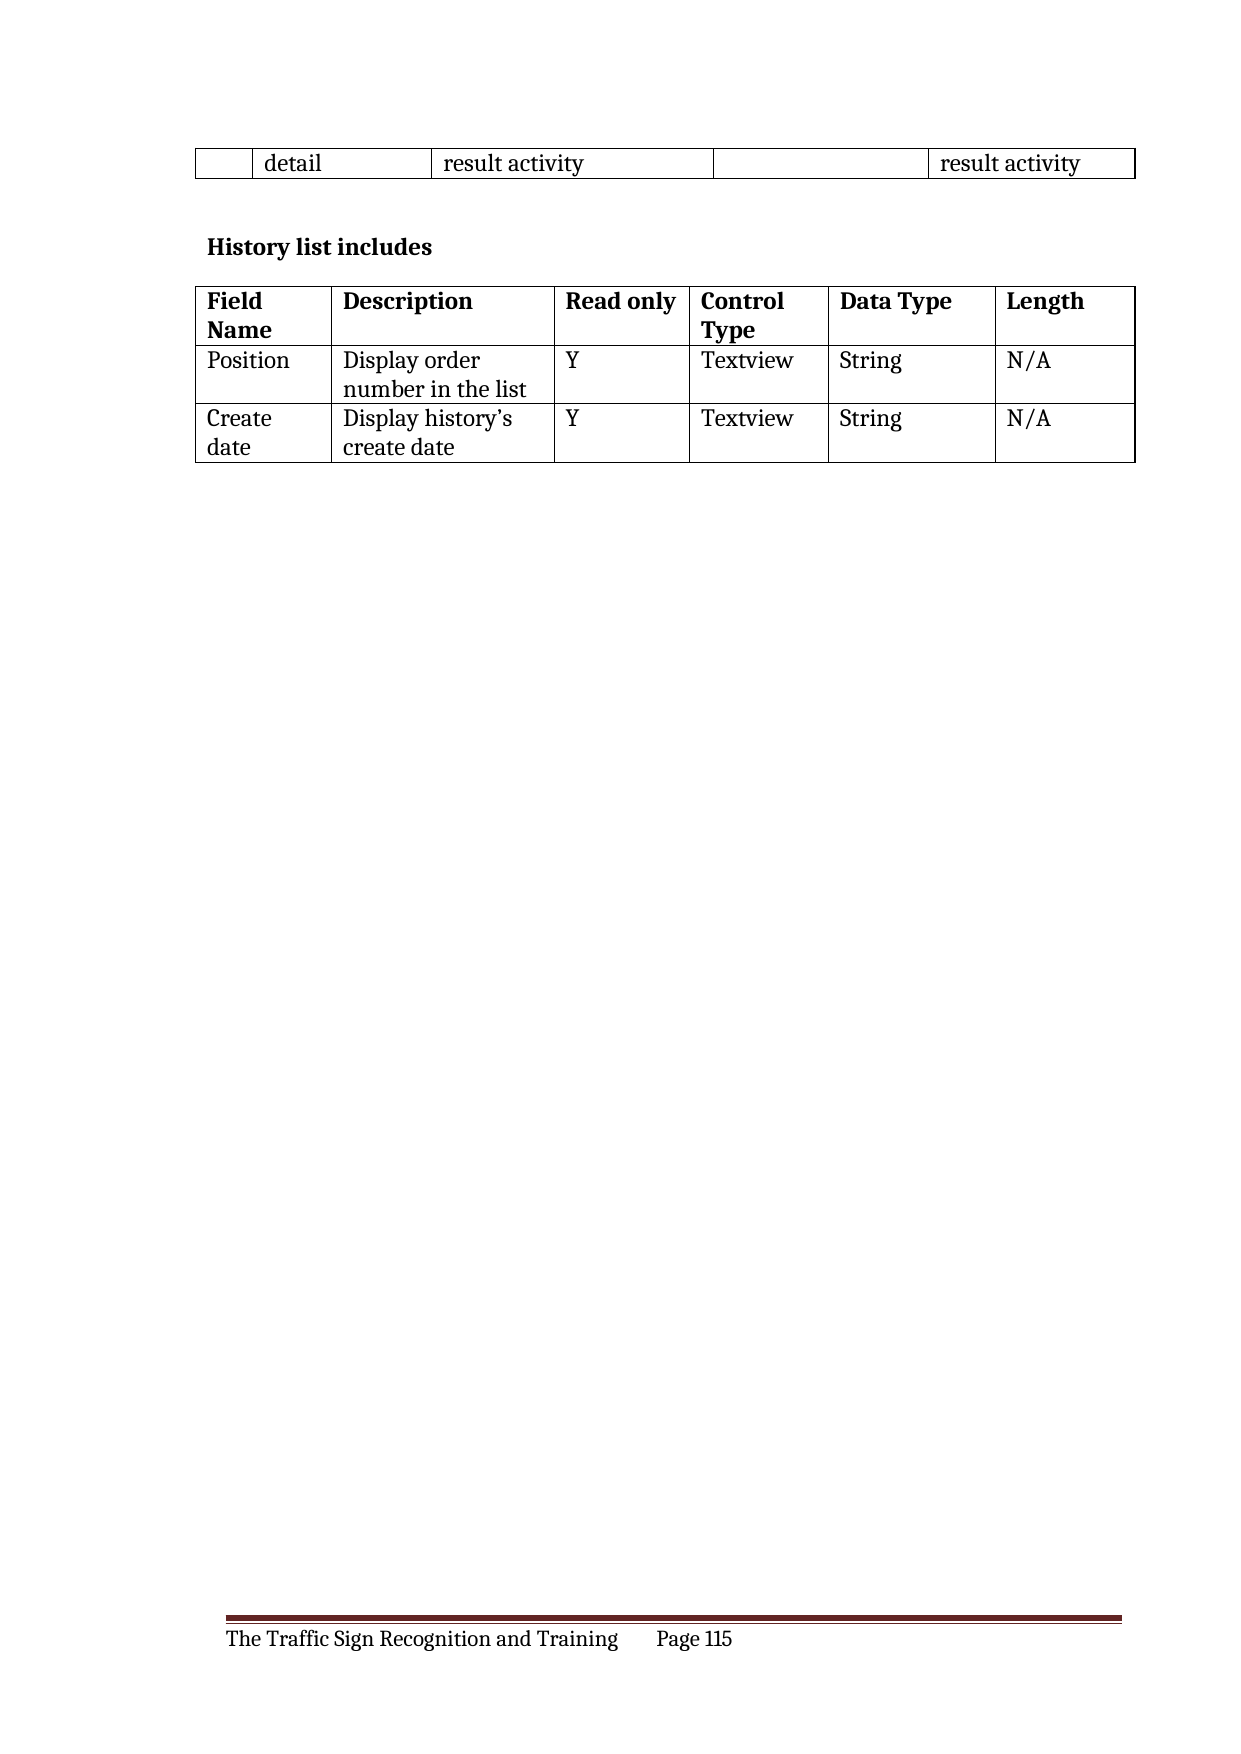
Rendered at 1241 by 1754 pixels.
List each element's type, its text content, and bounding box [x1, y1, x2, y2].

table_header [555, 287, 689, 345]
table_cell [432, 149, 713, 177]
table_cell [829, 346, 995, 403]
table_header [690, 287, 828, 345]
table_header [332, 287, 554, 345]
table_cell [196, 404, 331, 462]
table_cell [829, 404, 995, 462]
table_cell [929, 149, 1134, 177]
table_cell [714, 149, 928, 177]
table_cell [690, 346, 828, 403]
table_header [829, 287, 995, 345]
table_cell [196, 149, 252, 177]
text History list includes [207, 232, 1122, 261]
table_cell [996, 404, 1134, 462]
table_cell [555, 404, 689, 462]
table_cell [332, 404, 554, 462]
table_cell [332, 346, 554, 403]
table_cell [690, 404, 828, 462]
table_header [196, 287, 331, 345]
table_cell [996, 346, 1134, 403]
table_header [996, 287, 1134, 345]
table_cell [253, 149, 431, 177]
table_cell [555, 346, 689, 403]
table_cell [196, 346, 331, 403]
